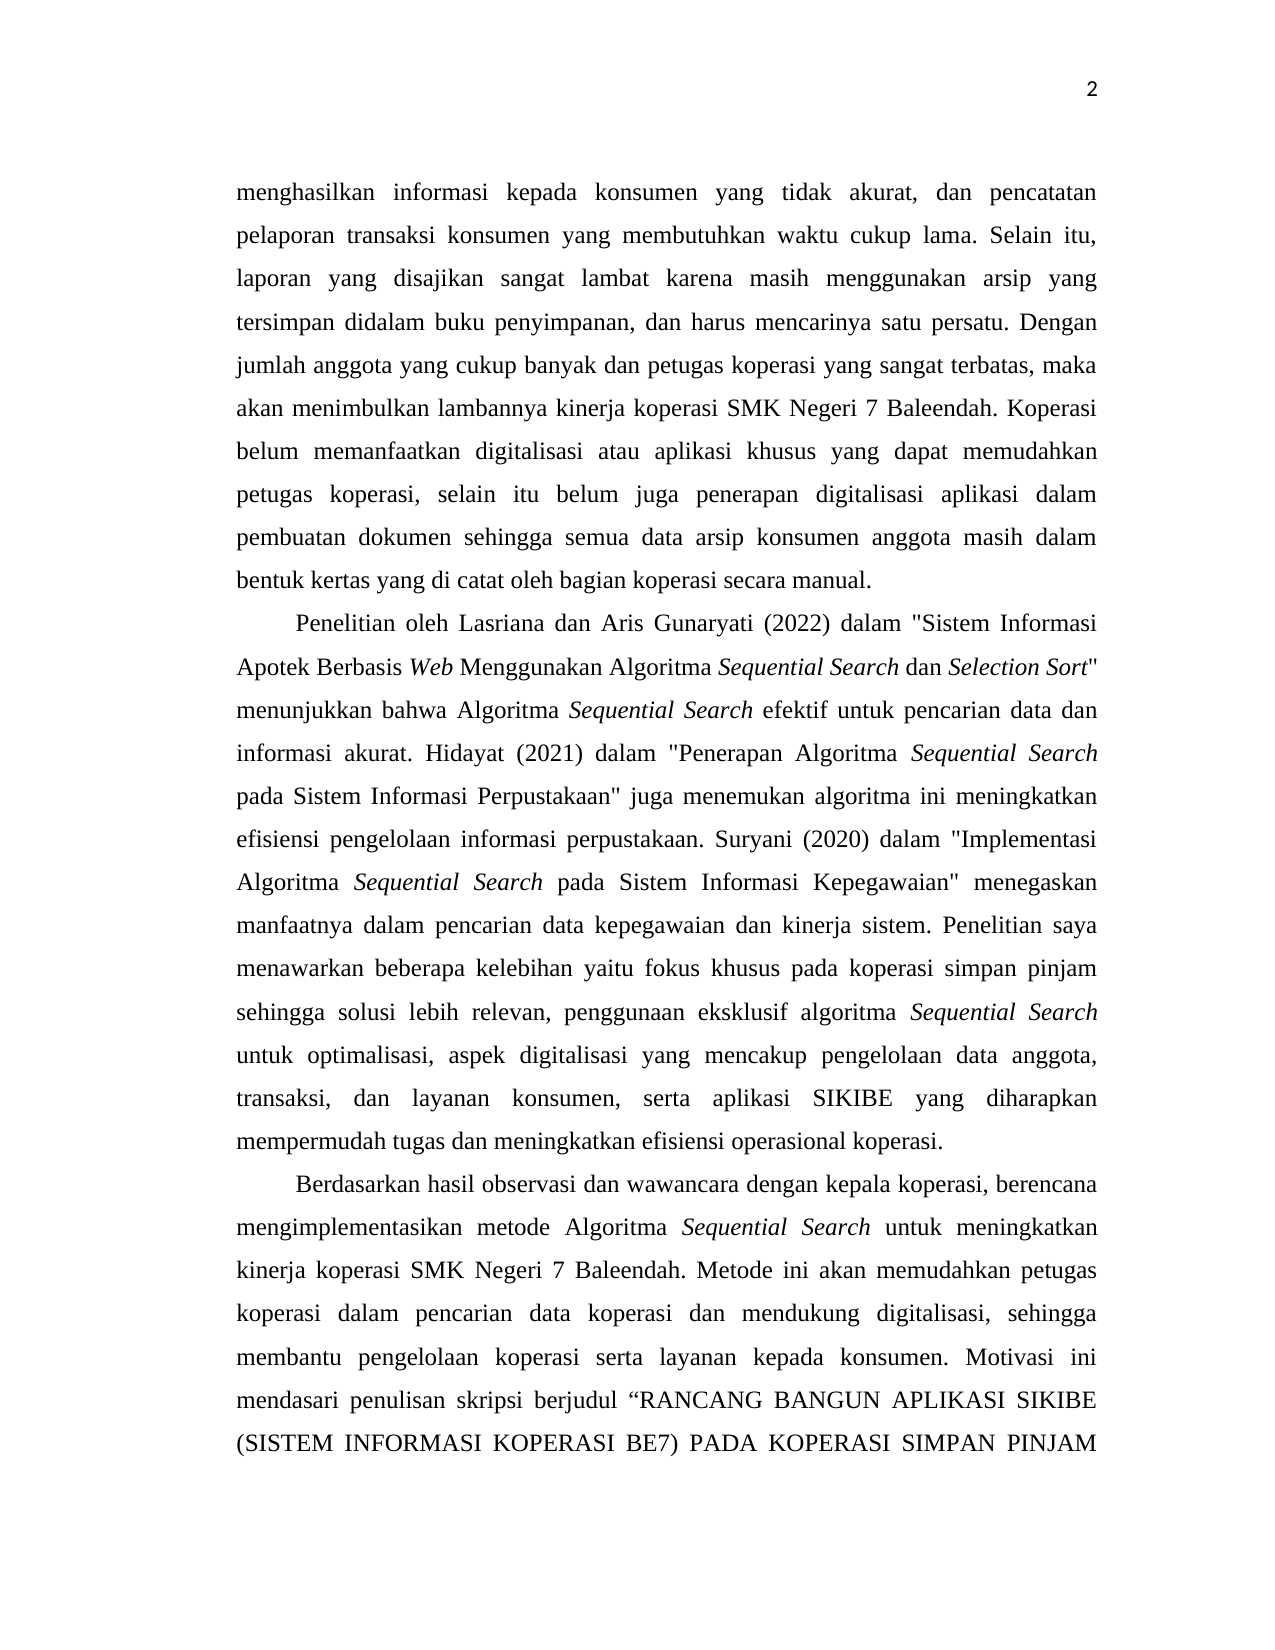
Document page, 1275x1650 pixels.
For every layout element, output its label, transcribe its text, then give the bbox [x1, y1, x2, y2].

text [236, 177, 1098, 594]
text Penelitian oleh Lasriana dan Aris Gunaryati (2022) dalam "Sistem Informasi Apotek Berbasis Web Menggunakan Algoritma Sequential Search dan Selection Sort" menunjukkan bahwa Algoritma Sequential Search efektif untuk pencarian data dan informasi akurat. Hidayat (2021) dalam "Penerapan Algoritma Sequential Search pada Sistem Informasi Perpustakaan" juga menemukan algoritma ini meningkatkan efisiensi pengelolaan informasi perpustakaan. Suryani (2020) dalam "Implementasi Algoritma Sequential Search pada Sistem Informasi Kepegawaian" menegaskan manfaatnya dalam pencarian data kepegawaian dan kinerja sistem. Penelitian saya menawarkan beberapa kelebihan yaitu fokus khusus pada koperasi simpan pinjam sehingga solusi lebih relevan, penggunaan eksklusif algoritma Sequential Search untuk optimalisasi, aspek digitalisasi yang mencakup pengelolaan data anggota, transaksi, dan layanan konsumen, serta aplikasi SIKIBE yang diharapkan mempermudah tugas dan meningkatkan efisiensi operasional koperasi. [236, 608, 1098, 1155]
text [236, 1169, 1098, 1457]
